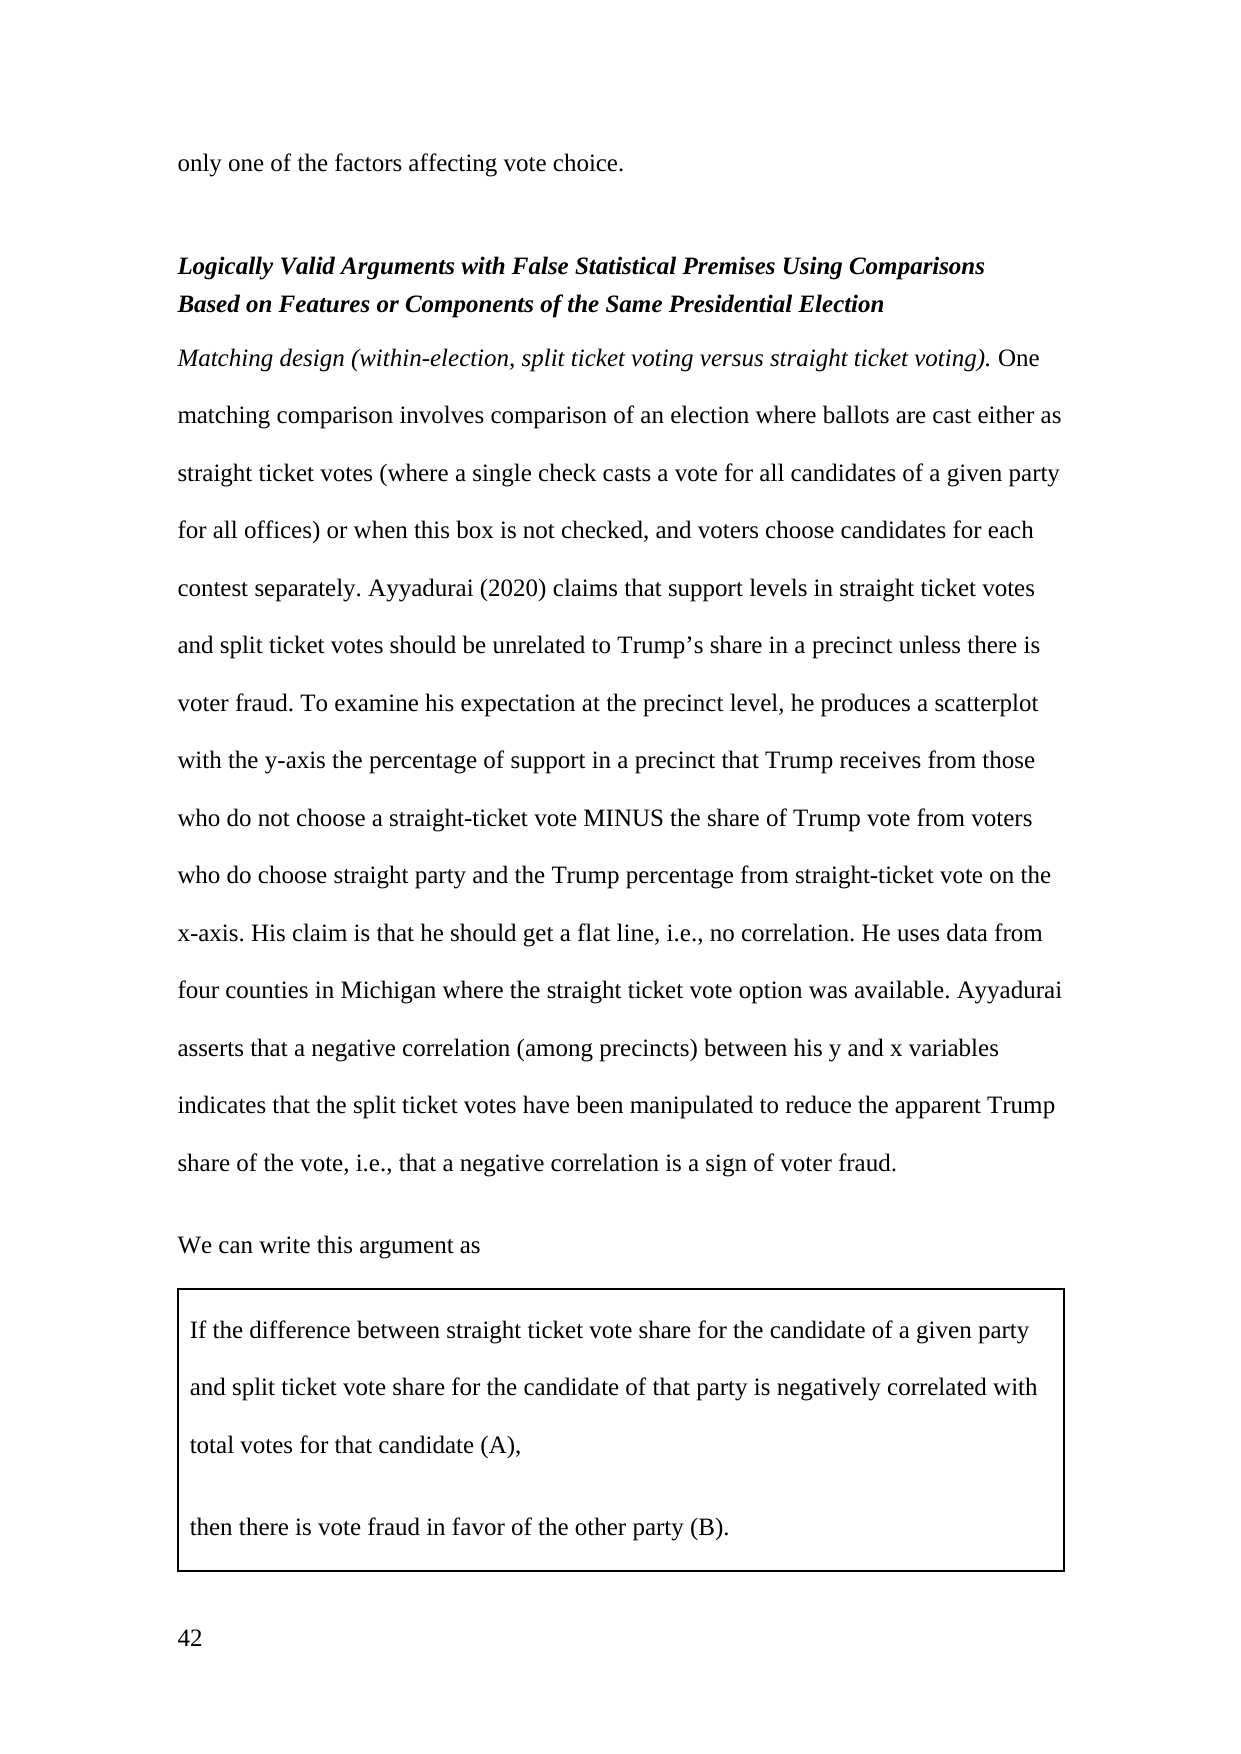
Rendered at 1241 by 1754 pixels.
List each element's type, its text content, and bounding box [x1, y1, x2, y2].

text Matching design (within-election, split ticket voting versus straight ticket voting). One matching comparison involves comparison of an election where ballots are cast either as straight ticket votes (where a single check casts a vote for all candidates of a given party for all offices) or when this box is not checked, and voters choose candidates for each contest separately. Ayyadurai (2020) claims that support levels in straight ticket votes and split ticket votes should be unrelated to Trump’s share in a precinct unless there is voter fraud. To examine his expectation at the precinct level, he produces a scatterplot with the y-axis the percentage of support in a precinct that Trump receives from those who do not choose a straight-ticket vote MINUS the share of Trump vote from voters who do choose straight party and the Trump percentage from straight-ticket vote on the x-axis. His claim is that he should get a flat line, i.e., no correlation. He uses data from four counties in Michigan where the straight ticket vote option was available. Ayyadurai asserts that a negative correlation (among precincts) between his y and x variables indicates that the split ticket votes have been manipulated to reduce the apparent Trump share of the vote, i.e., that a negative correlation is a sign of voter fraud. [177, 343, 1063, 1176]
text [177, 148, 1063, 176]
text We can write this argument as [177, 1230, 1063, 1259]
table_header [179, 1290, 1063, 1570]
text Logically Valid Arguments with False Statistical Premises Using Comparisons Based on Features or Components of the Same Presidential Election [177, 243, 1004, 318]
